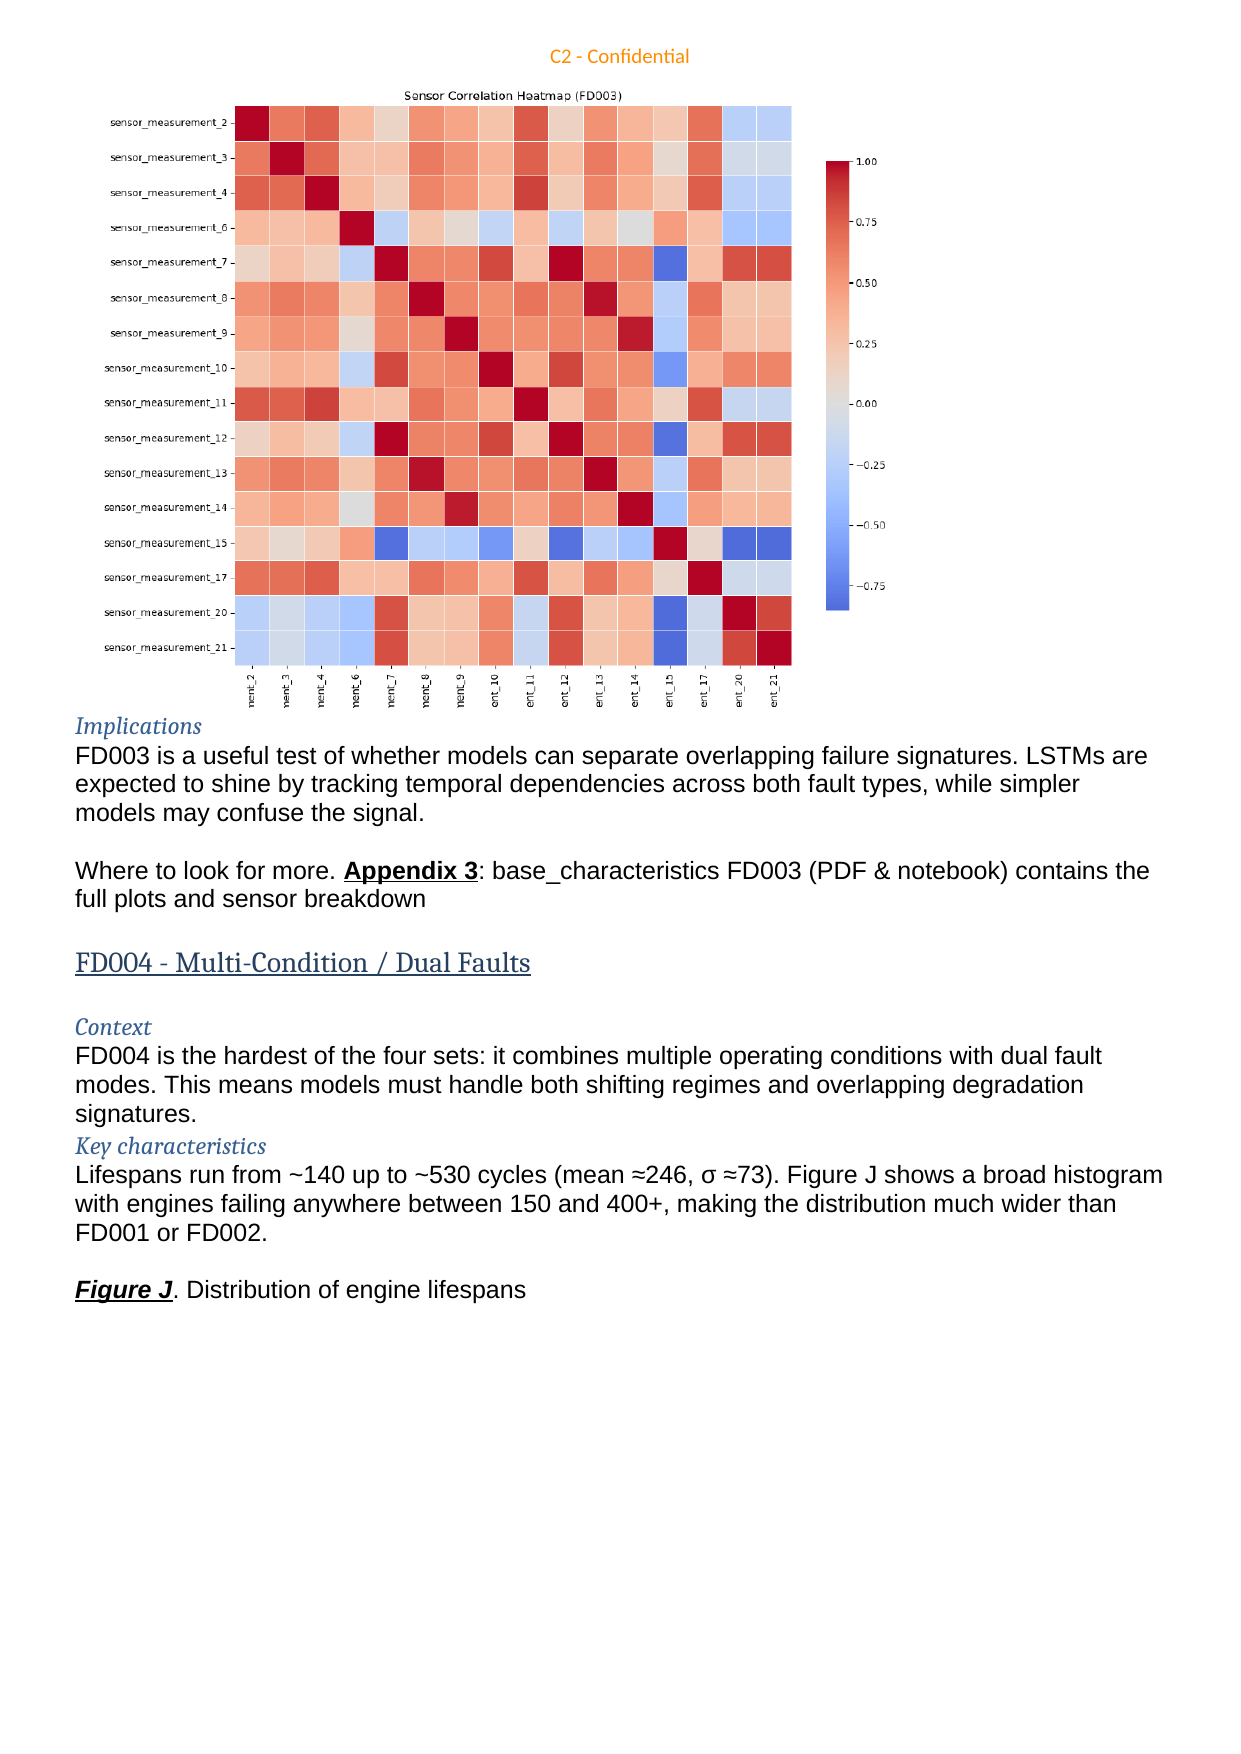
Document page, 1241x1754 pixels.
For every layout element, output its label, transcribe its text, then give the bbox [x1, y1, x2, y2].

subtitle Context [75, 1012, 1165, 1041]
subtitle FD004 - Multi-Condition / Dual Faults [75, 946, 1165, 979]
text Lifespans run from ~140 up to ~530 cycles (mean ≈246, σ ≈73). Figure J shows a broad histogram with engines failing anywhere between 150 and 400+, making the distribution much wider than FD001 or FD002. [75, 1160, 1165, 1247]
text FD004 is the hardest of the four sets: it combines multiple operating conditions with dual fault modes. This means models must handle both shifting regimes and overlapping degradation signatures. [75, 1041, 1165, 1127]
picture [75, 75, 892, 712]
subtitle Key characteristics [75, 1132, 1165, 1160]
text Figure J. Distribution of engine lifespans [75, 1275, 1165, 1304]
text Where to look for more. Appendix 3: base_characteristics FD003 (PDF & notebook) contains the full plots and sensor breakdown [75, 856, 1165, 913]
text Implications [75, 712, 1165, 741]
text FD003 is a useful test of whether models can separate overlapping failure signatures. LSTMs are expected to shine by tracking temporal dependencies across both fault types, while simpler models may confuse the signal. [75, 741, 1165, 827]
